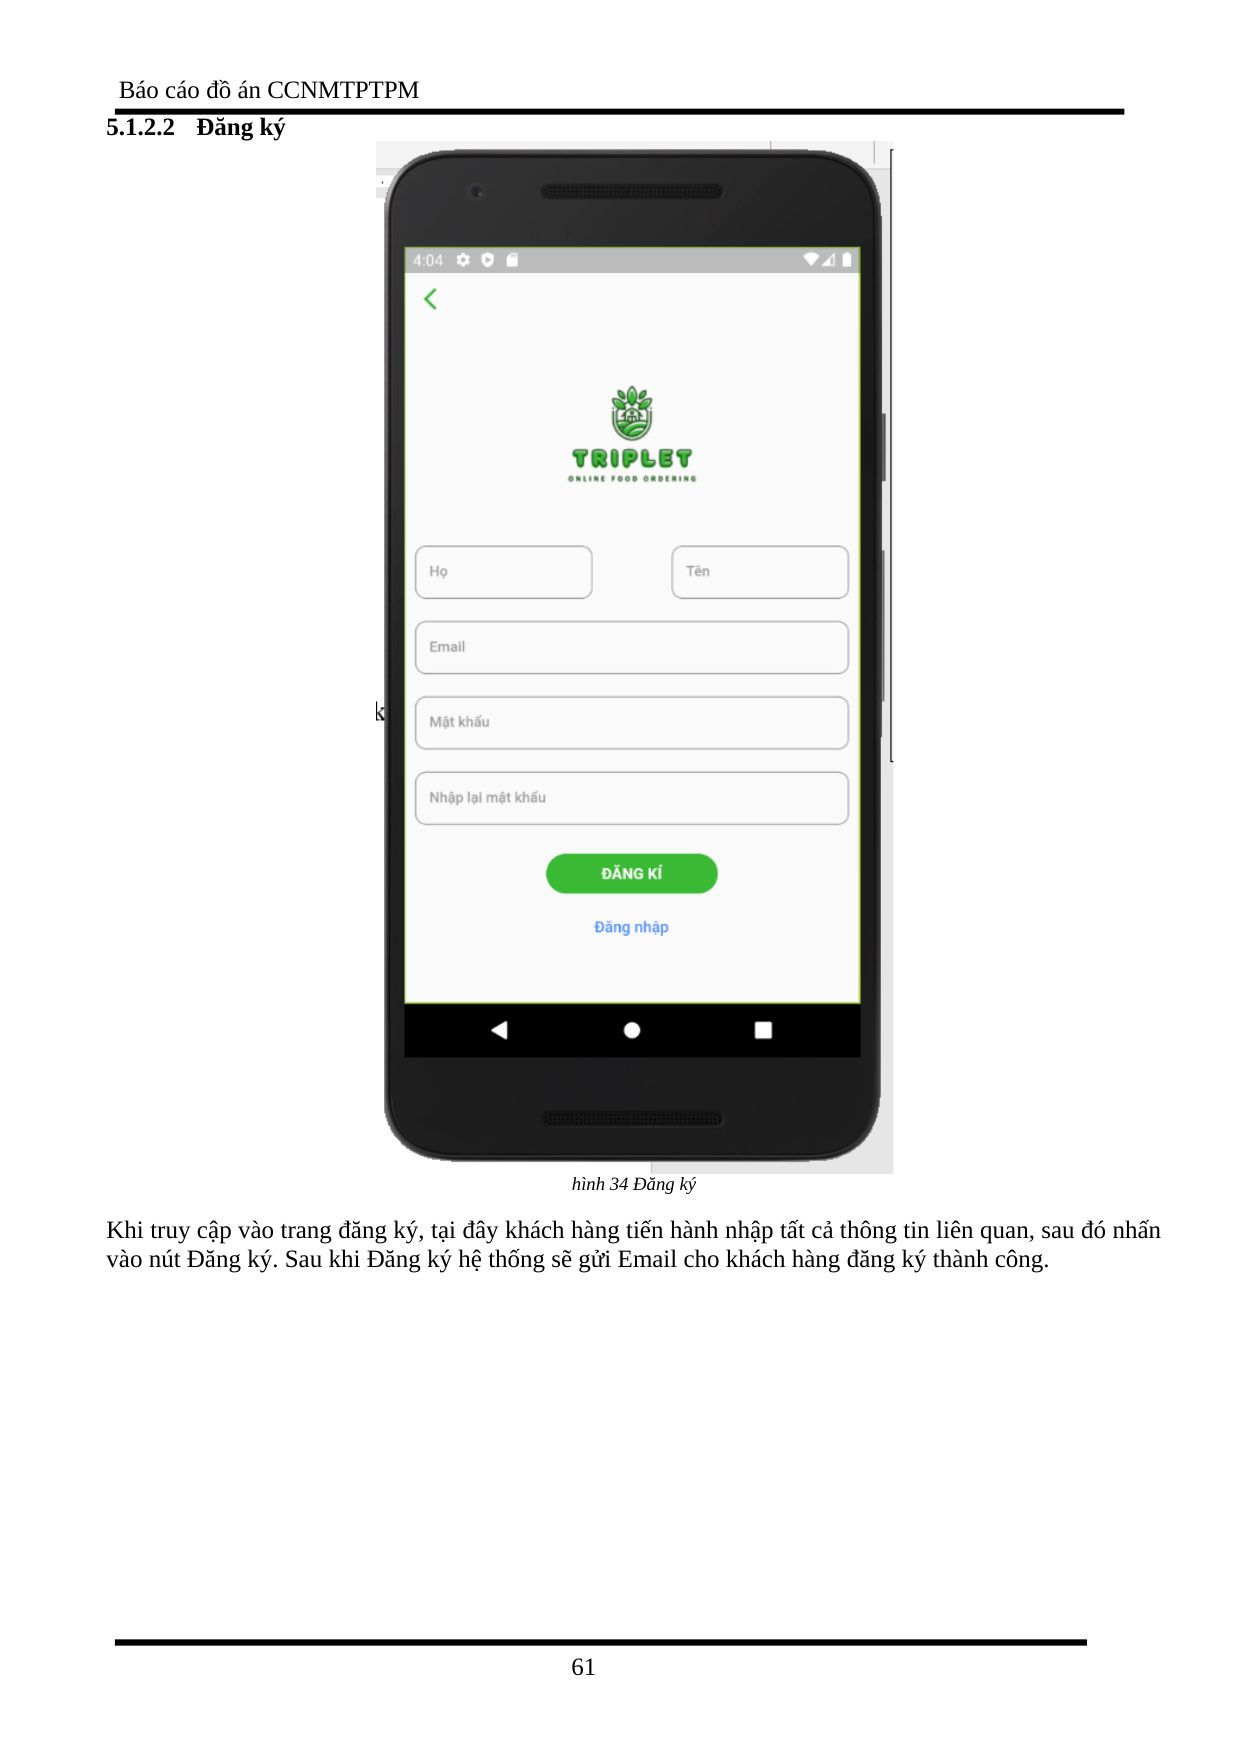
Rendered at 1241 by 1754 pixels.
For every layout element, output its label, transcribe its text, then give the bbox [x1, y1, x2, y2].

subtitle Đăng ký [106, 112, 1163, 141]
picture [376, 141, 894, 1174]
text hình 34 Đăng ký [106, 1173, 1163, 1195]
text Khi truy cập vào trang đăng ký, tại đây khách hàng tiến hành nhập tất cả thông tin liên quan, sau đó nhấn vào nút Đăng ký. Sau khi Đăng ký hệ thống sẽ gửi Email cho khách hàng đăng ký thành công. [106, 1216, 1163, 1273]
